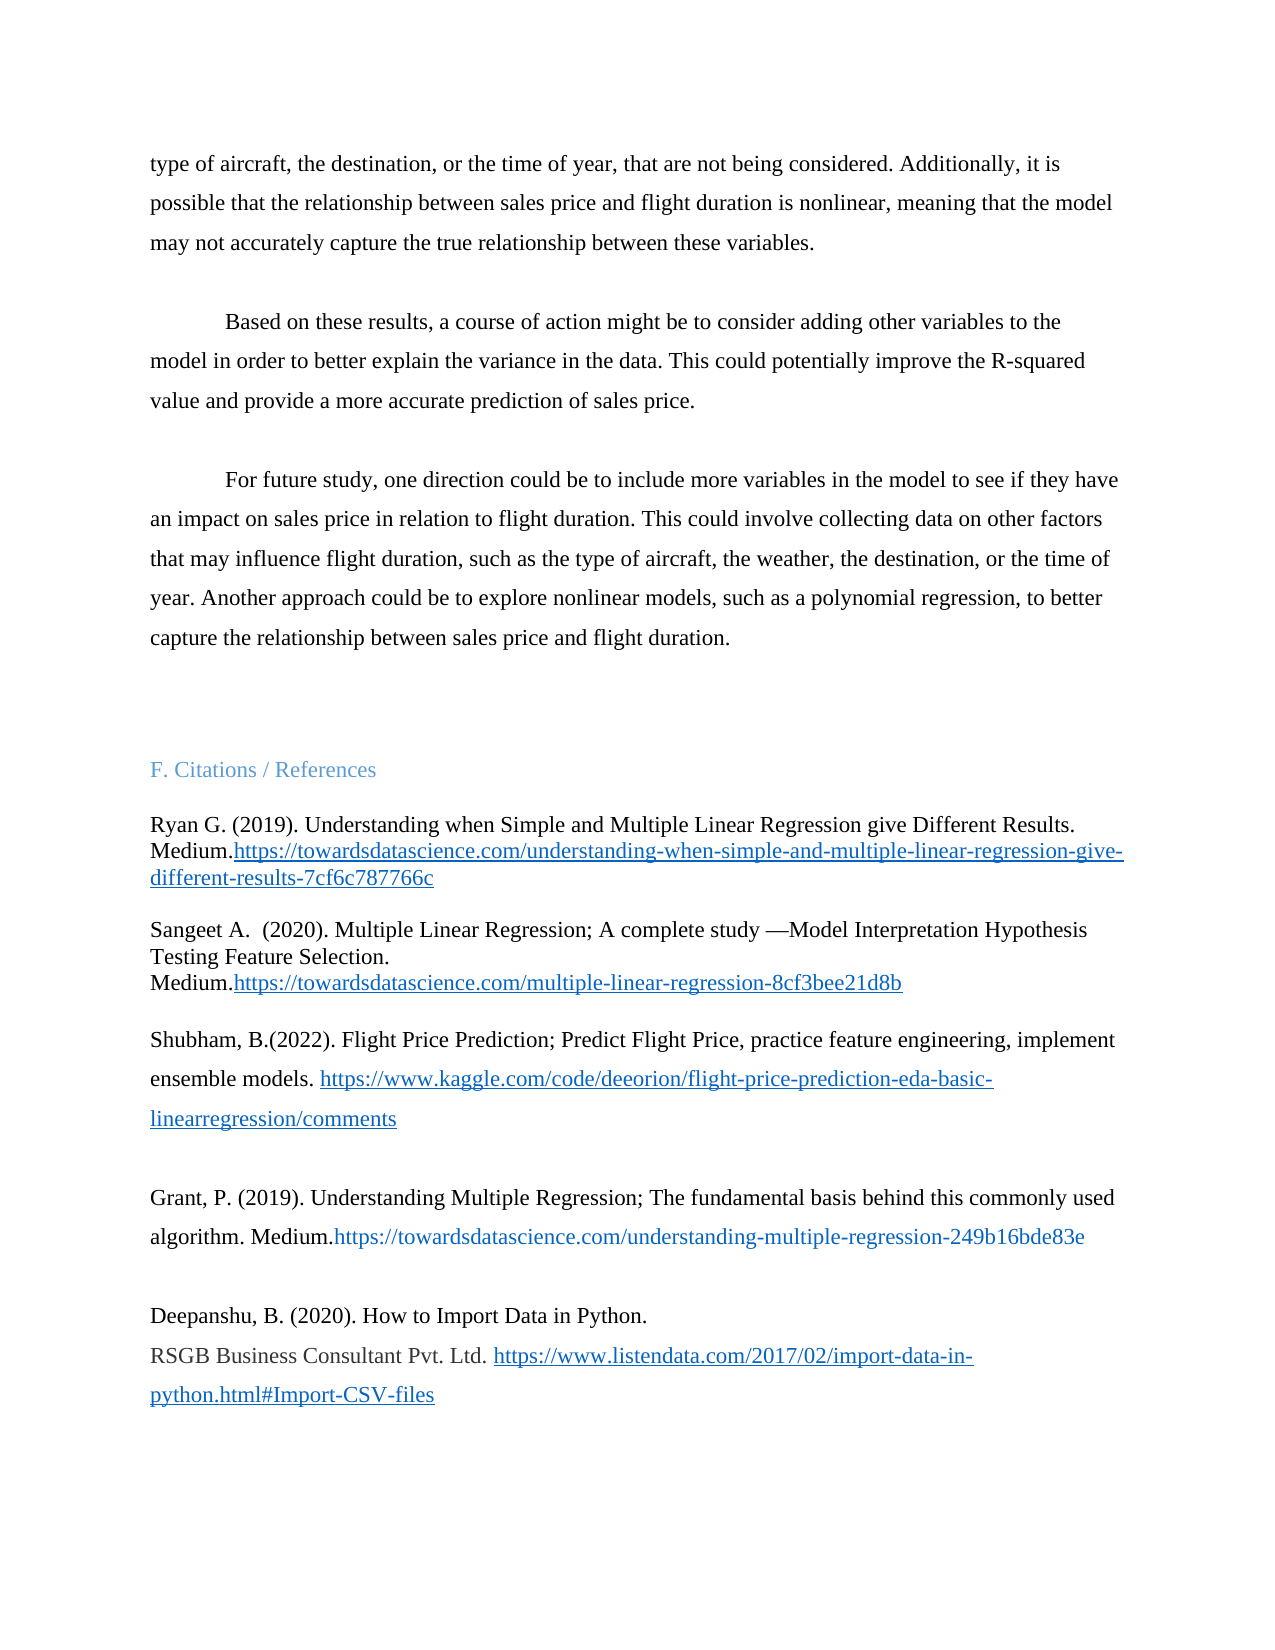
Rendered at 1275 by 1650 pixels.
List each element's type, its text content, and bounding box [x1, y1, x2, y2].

text Shubham, B.(2022). Flight Price Prediction; Predict Flight Price, practice feature engineering, implement ensemble models. https://www.kaggle.com/code/deeorion/flight-price-prediction-eda-basic-linearregression/comments [150, 1026, 1125, 1131]
text RSGB Business Consultant Pvt. Ltd. https://www.listendata.com/2017/02/import-data-in-python.html#Import-CSV-files [150, 1342, 1125, 1407]
text Based on these results, a course of action might be to consider adding other variables to the model in order to better explain the variance in the data. This could potentially improve the R-squared value and provide a more accurate prediction of sales price. [150, 308, 1125, 413]
text Medium.https://towardsdatascience.com/understanding-when-simple-and-multiple-linear-regression-give-different-results-7cf6c787766c [150, 837, 1125, 890]
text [150, 150, 1125, 255]
text Ryan G. (2019). Understanding when Simple and Multiple Linear Regression give Different Results. [150, 811, 1125, 837]
text For future study, one direction could be to include more variables in the model to see if they have an impact on sales price in relation to flight duration. This could involve collecting data on other factors that may influence flight duration, such as the type of aircraft, the weather, the destination, or the time of year. Another approach could be to explore nonlinear models, such as a polynomial regression, to better capture the relationship between sales price and flight duration. [150, 466, 1125, 650]
text Sangeet A. (2020). Multiple Linear Regression; A complete study —Model Interpretation Hypothesis Testing Feature Selection. [150, 917, 1125, 969]
text Deepanshu, B. (2020). How to Import Data in Python. [150, 1302, 1125, 1328]
text Grant, P. (2019). Understanding Multiple Regression; The fundamental basis behind this commonly used algorithm. Medium.https://towardsdatascience.com/understanding-multiple-regression-249b16bde83e [150, 1184, 1125, 1249]
text Medium.https://towardsdatascience.com/multiple-linear-regression-8cf3bee21d8b [150, 969, 1125, 996]
text F. Citations / References [150, 756, 1125, 782]
